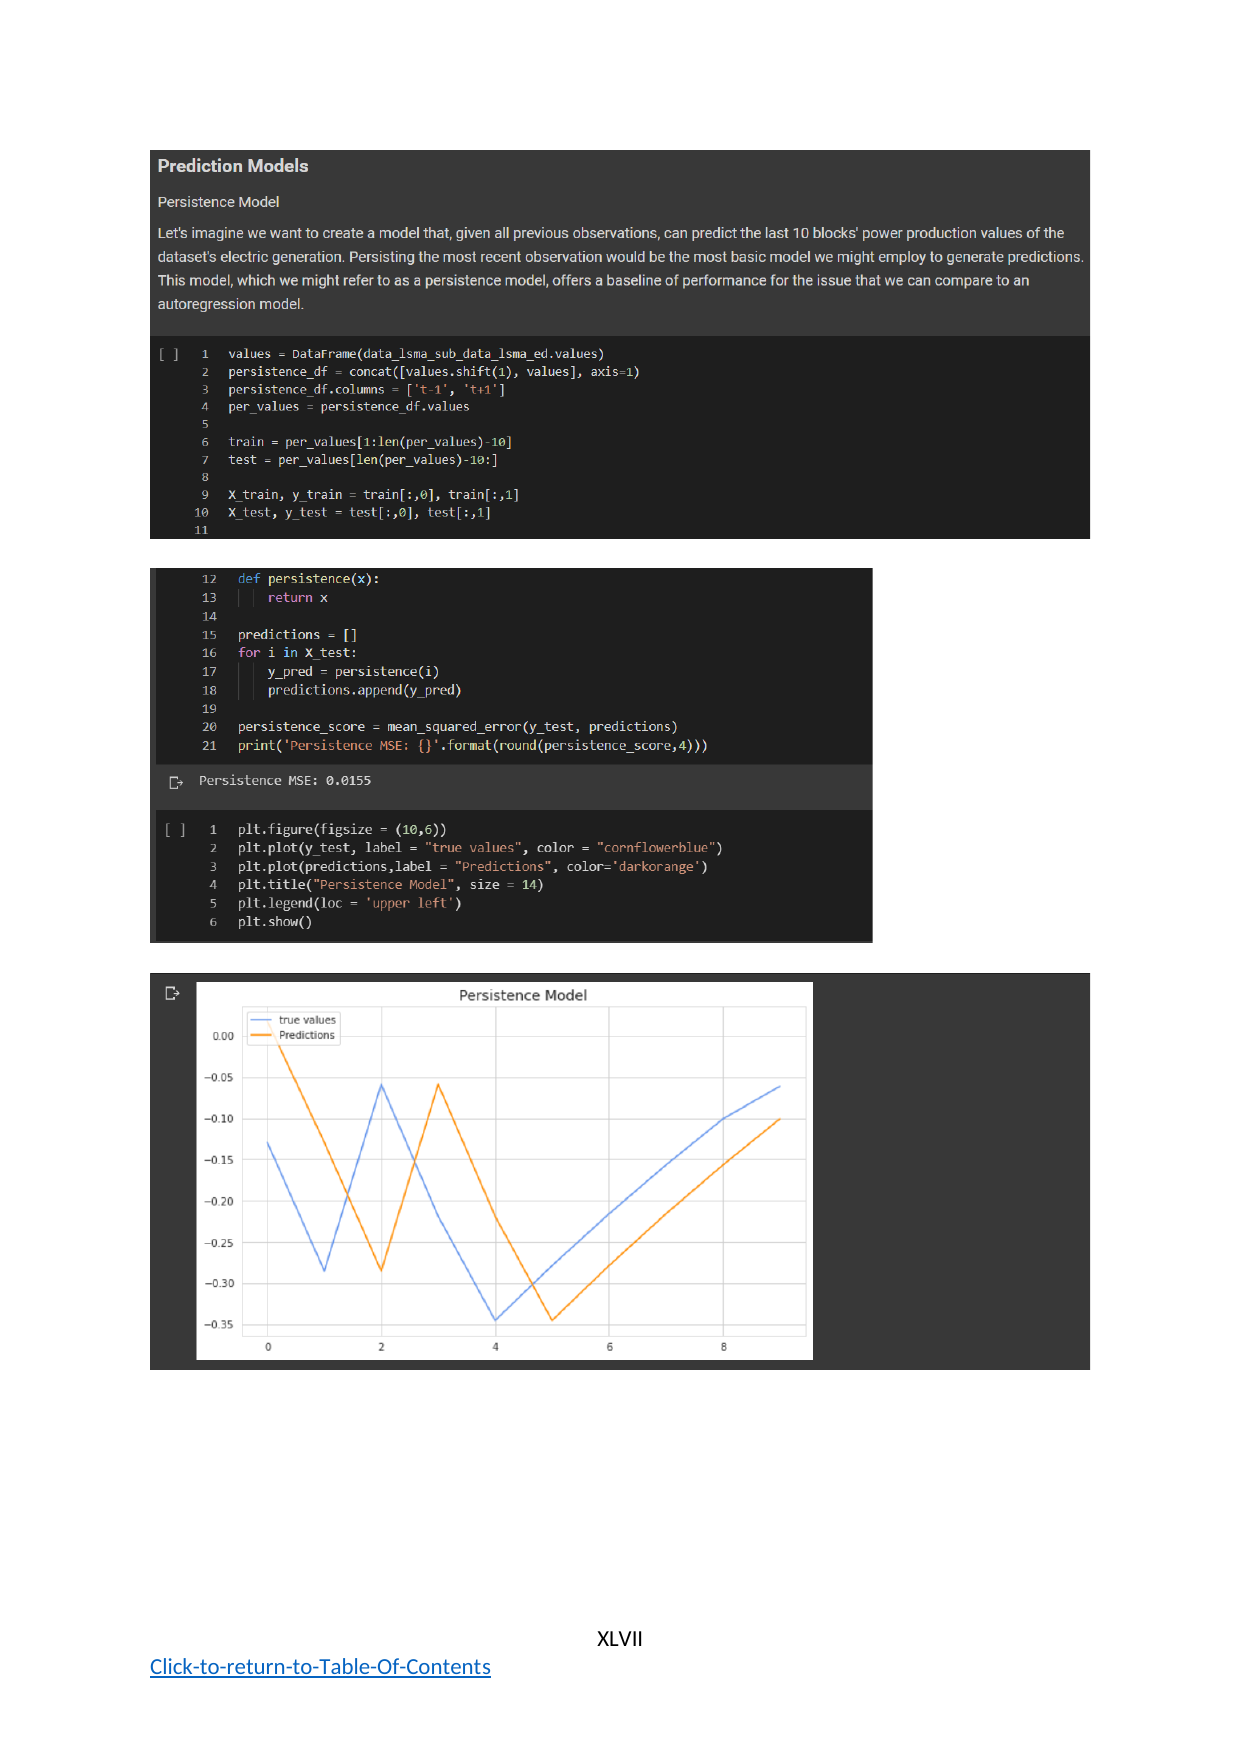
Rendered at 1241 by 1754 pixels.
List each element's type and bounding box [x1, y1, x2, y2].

picture [150, 568, 873, 943]
picture [150, 150, 1091, 539]
picture [150, 973, 1091, 1370]
